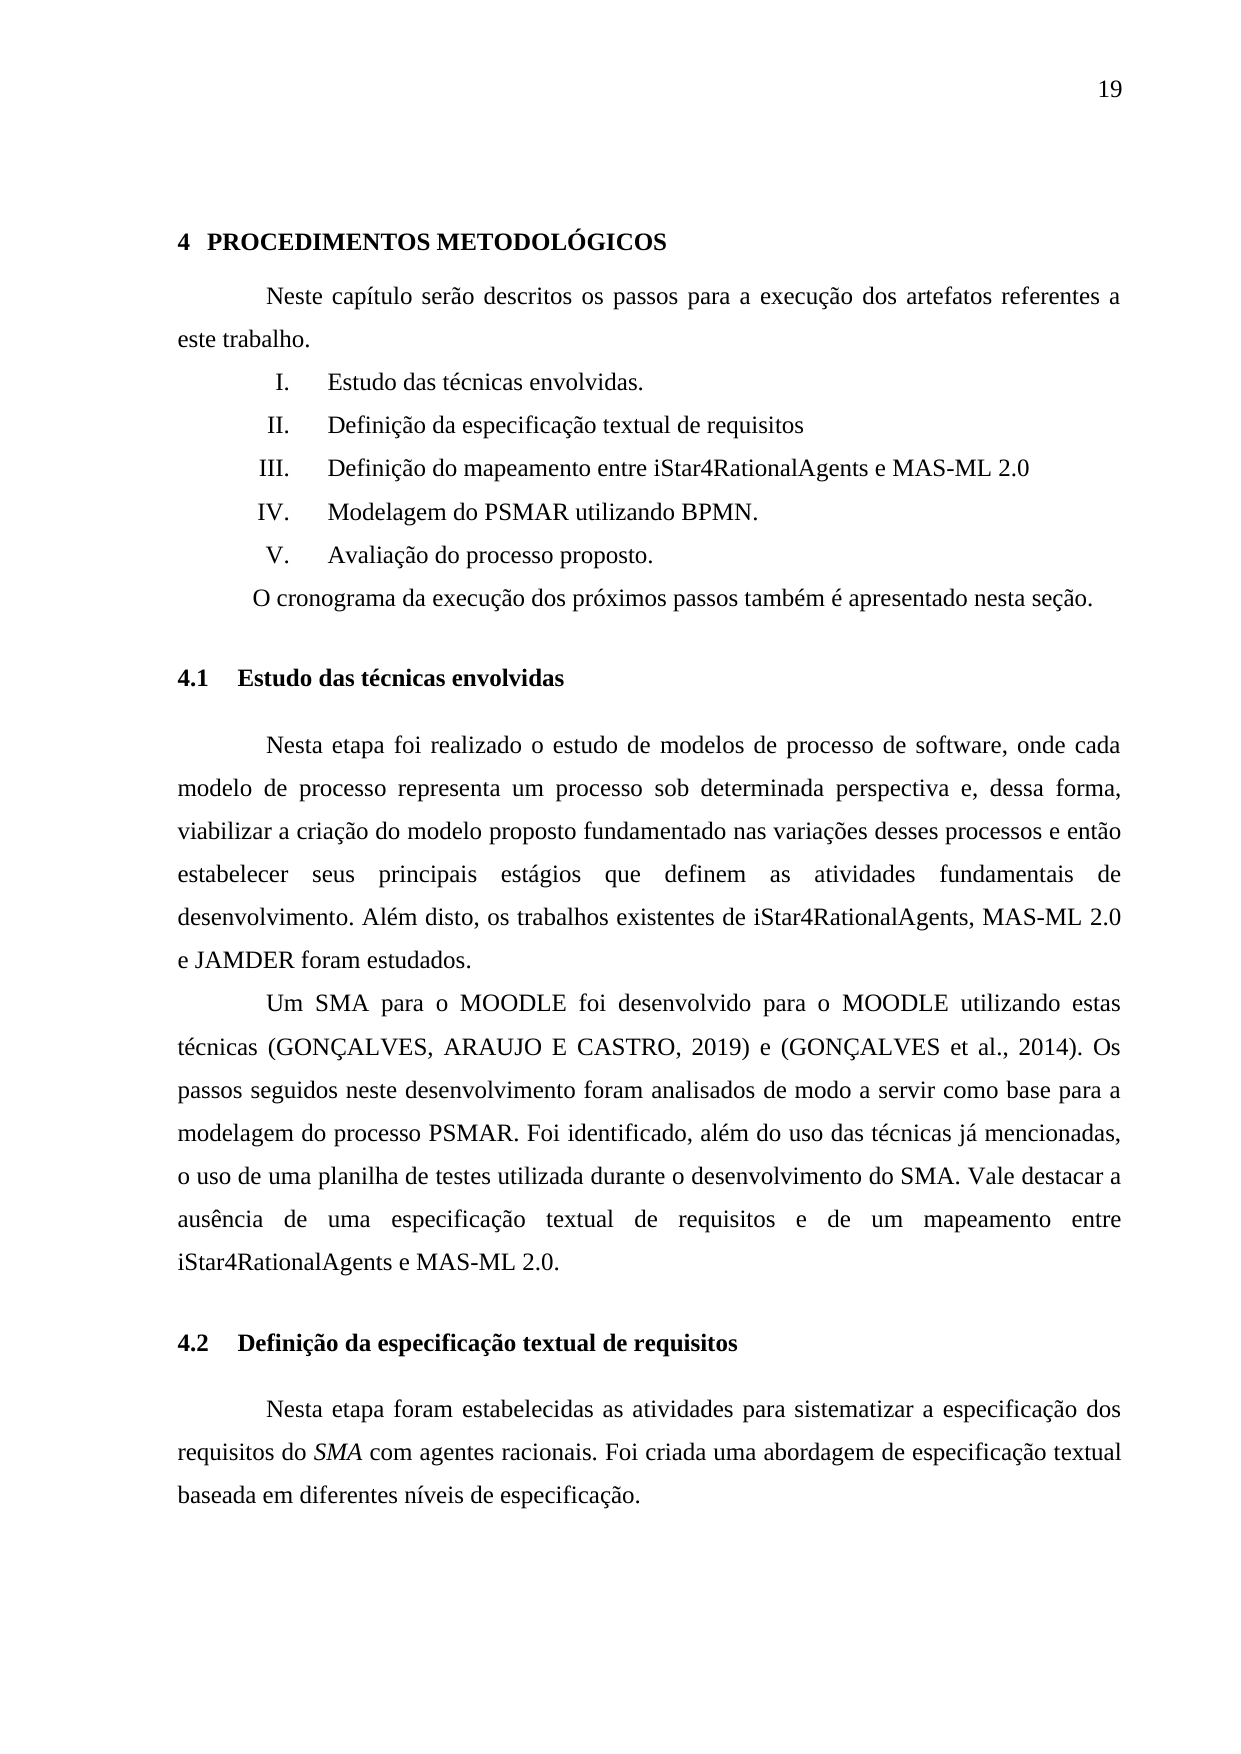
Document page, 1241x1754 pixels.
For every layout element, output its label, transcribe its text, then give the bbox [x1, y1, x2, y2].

subtitle Estudo das técnicas envolvidas [177, 663, 1122, 692]
text O cronograma da execução dos próximos passos também é apresentado nesta seção. [177, 583, 1122, 612]
list Definição do mapeamento entre iStar4RationalAgents e MAS-ML 2.0 [290, 453, 1122, 482]
list Avaliação do processo proposto. [290, 540, 1122, 568]
text Neste capítulo serão descritos os passos para a execução dos artefatos referentes a este trabalho. [177, 281, 1122, 353]
list Modelagem do PSMAR utilizando BPMN. [290, 497, 1122, 525]
subtitle Definição da especificação textual de requisitos [177, 1328, 1122, 1357]
text Nesta etapa foi realizado o estudo de modelos de processo de software, onde cada modelo de processo representa um processo sob determinada perspectiva e, dessa forma, viabilizar a criação do modelo proposto fundamentado nas variações desses processos e então estabelecer seus principais estágios que definem as atividades fundamentais de desenvolvimento. Além disto, os trabalhos existentes de iStar4RationalAgents, MAS-ML 2.0 e JAMDER foram estudados. [177, 730, 1122, 974]
subtitle PROCEDIMENTOS METODOLÓGICOS [177, 227, 1122, 256]
list Estudo das técnicas envolvidas. [290, 367, 1122, 396]
text Nesta etapa foram estabelecidas as atividades para sistematizar a especificação dos requisitos do SMA com agentes racionais. Foi criada uma abordagem de especificação textual baseada em diferentes níveis de especificação. [177, 1394, 1122, 1509]
text Um SMA para o MOODLE foi desenvolvido para o MOODLE utilizando estas técnicas (GONÇALVES, ARAUJO E CASTRO, 2019) e (GONÇALVES et al., 2014). Os passos seguidos neste desenvolvimento foram analisados de modo a servir como base para a modelagem do processo PSMAR. Foi identificado, além do uso das técnicas já mencionadas, o uso de uma planilha de testes utilizada durante o desenvolvimento do SMA. Vale destacar a ausência de uma especificação textual de requisitos e de um mapeamento entre iStar4RationalAgents e MAS-ML 2.0. [177, 988, 1122, 1276]
list Definição da especificação textual de requisitos [290, 410, 1122, 439]
